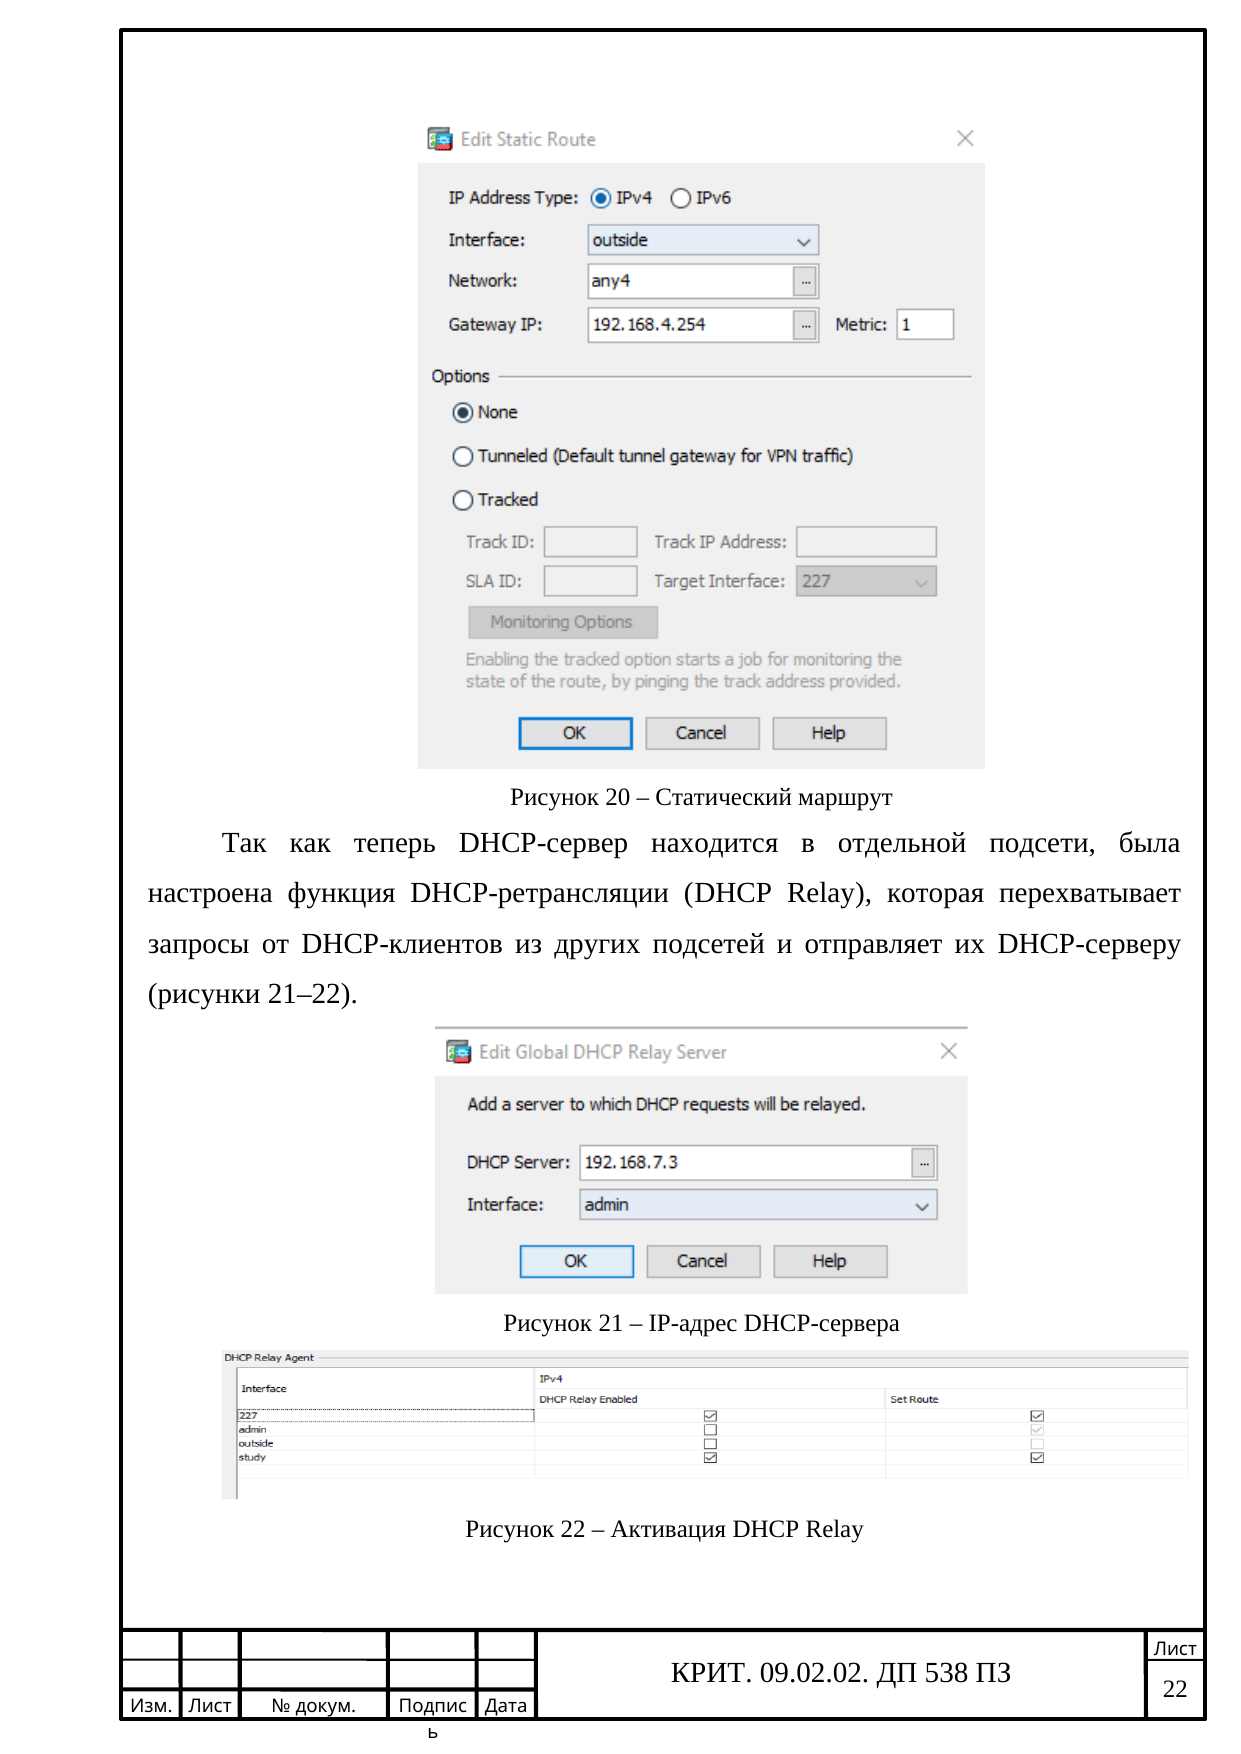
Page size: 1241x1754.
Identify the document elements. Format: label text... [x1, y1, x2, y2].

text Рисунок 21 – IP-адрес DHCP-сервера [148, 1308, 1181, 1336]
picture [435, 1026, 968, 1294]
list Так как теперь DHCP-сервер находится в отдельной подсети, была настроена функция DHCP-ретрансляции (DHCP Relay), которая перехватывает запросы от DHCP-клиентов из других подсетей и отправляет их DHCP-серверу (рисунки 21–22). [148, 825, 1181, 1010]
picture [417, 118, 986, 769]
text Рисунок 22 – Активация DHCP Relay [148, 1351, 1181, 1542]
text Рисунок 20 – Статический маршрут [148, 782, 1181, 811]
